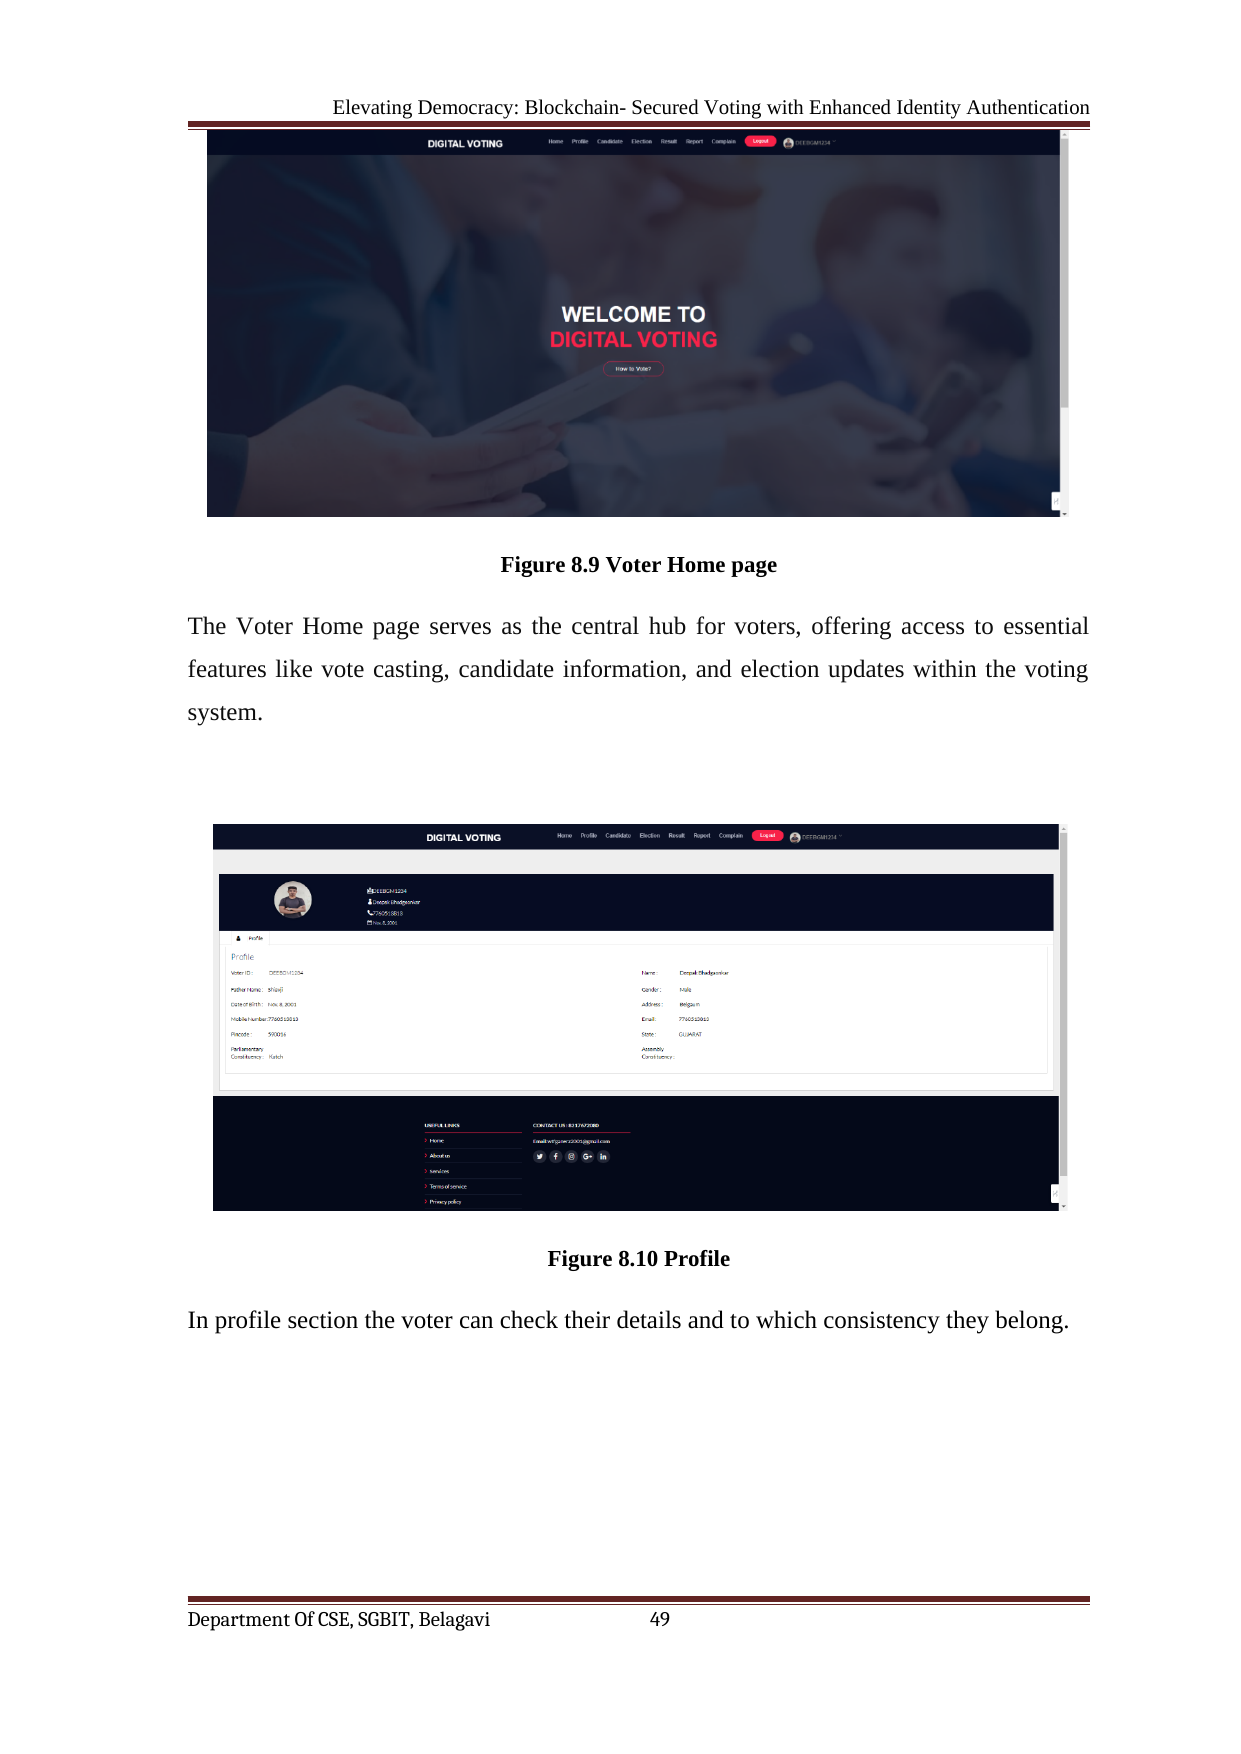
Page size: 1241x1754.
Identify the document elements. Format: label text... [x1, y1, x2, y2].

text Figure 8.9 Voter Home page [187, 551, 1090, 577]
picture [207, 130, 1069, 517]
text The Voter Home page serves as the central hub for voters, offering access to essential features like vote casting, candidate information, and election updates within the voting system. [187, 621, 1090, 726]
picture [213, 824, 1068, 1211]
text Figure 8.10 Profile [187, 1245, 1090, 1271]
text In profile section the voter can check their details and to which consistency they belong. [187, 1305, 1090, 1334]
